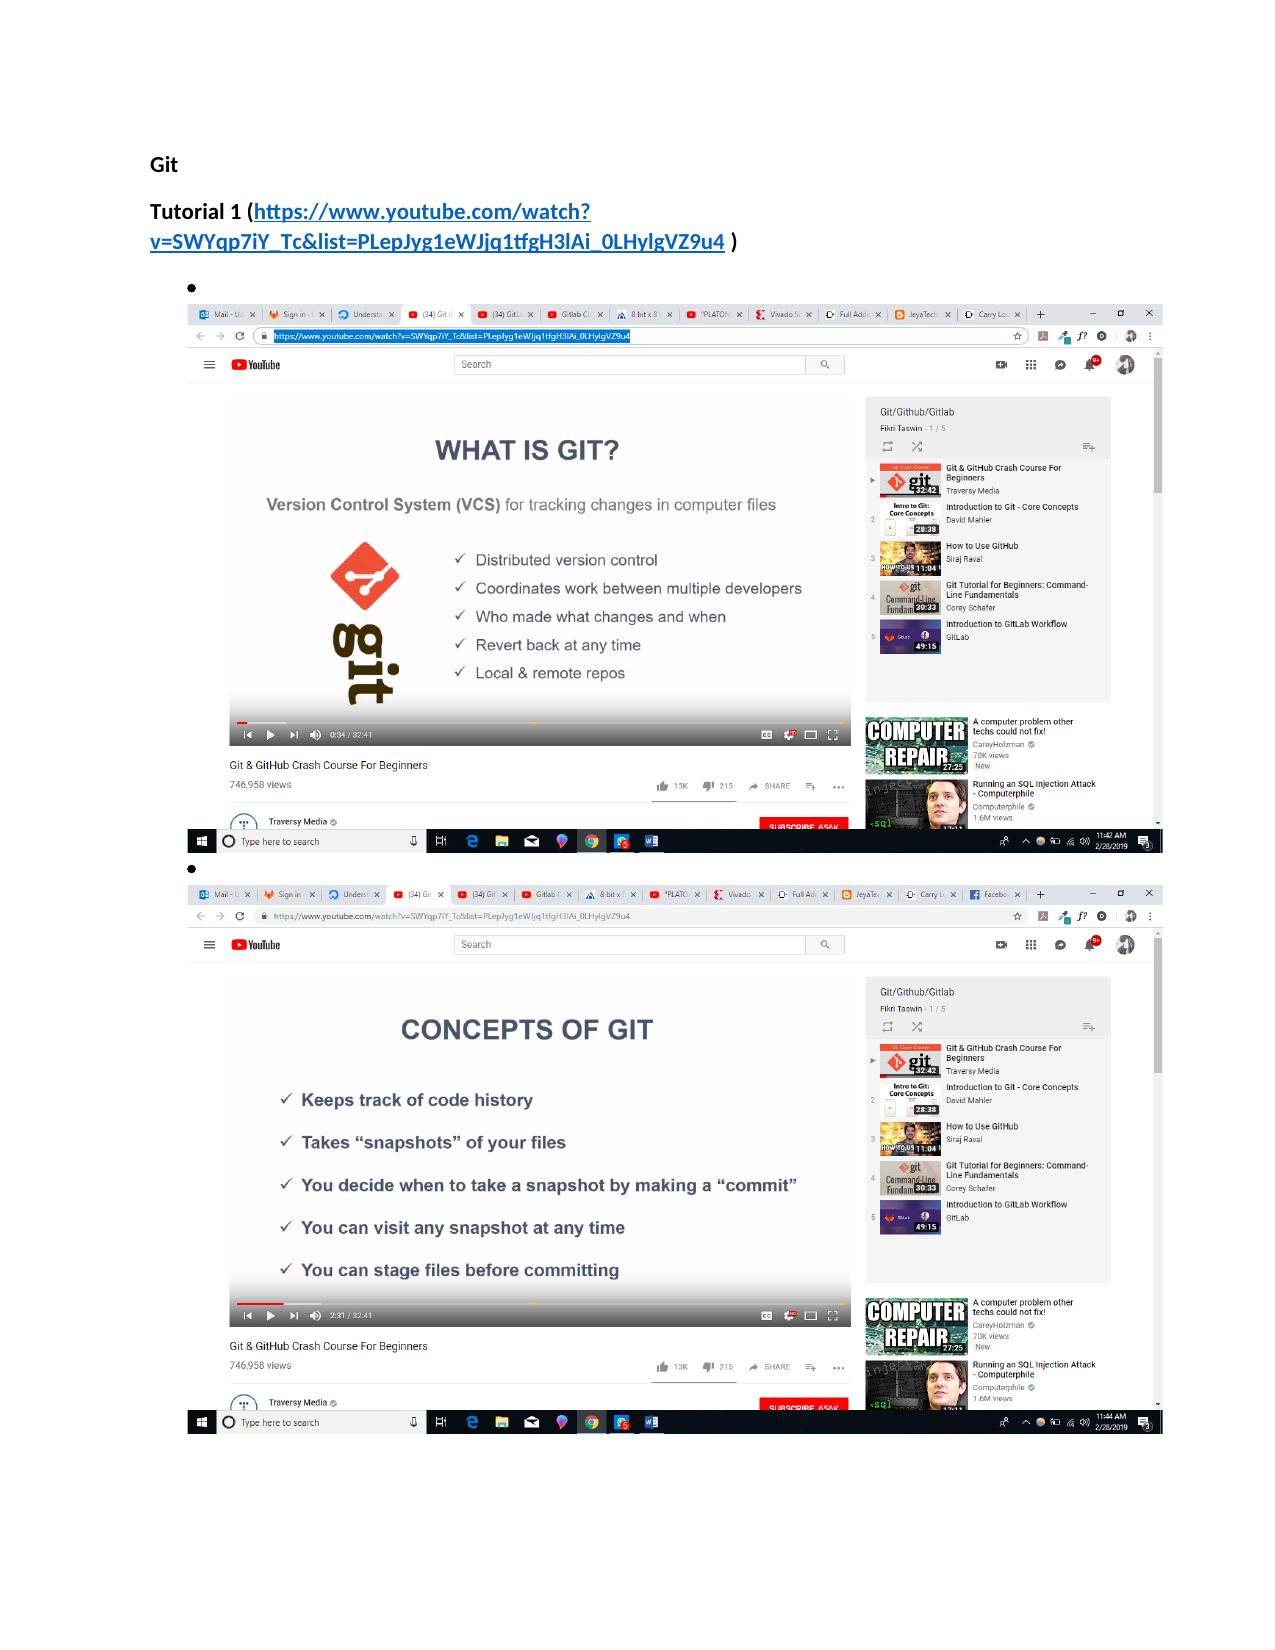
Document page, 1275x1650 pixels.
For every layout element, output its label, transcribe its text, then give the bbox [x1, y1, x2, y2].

picture [187, 304, 1163, 853]
text Git [150, 150, 1125, 178]
text Tutorial 1 (https://www.youtube.com/watch?v=SWYqp7iY_Tc&list=PLepJyg1eWJjq1tfgH3lAi_0LHylgVZ9u4 ) [150, 197, 1125, 255]
picture [187, 885, 1163, 1434]
